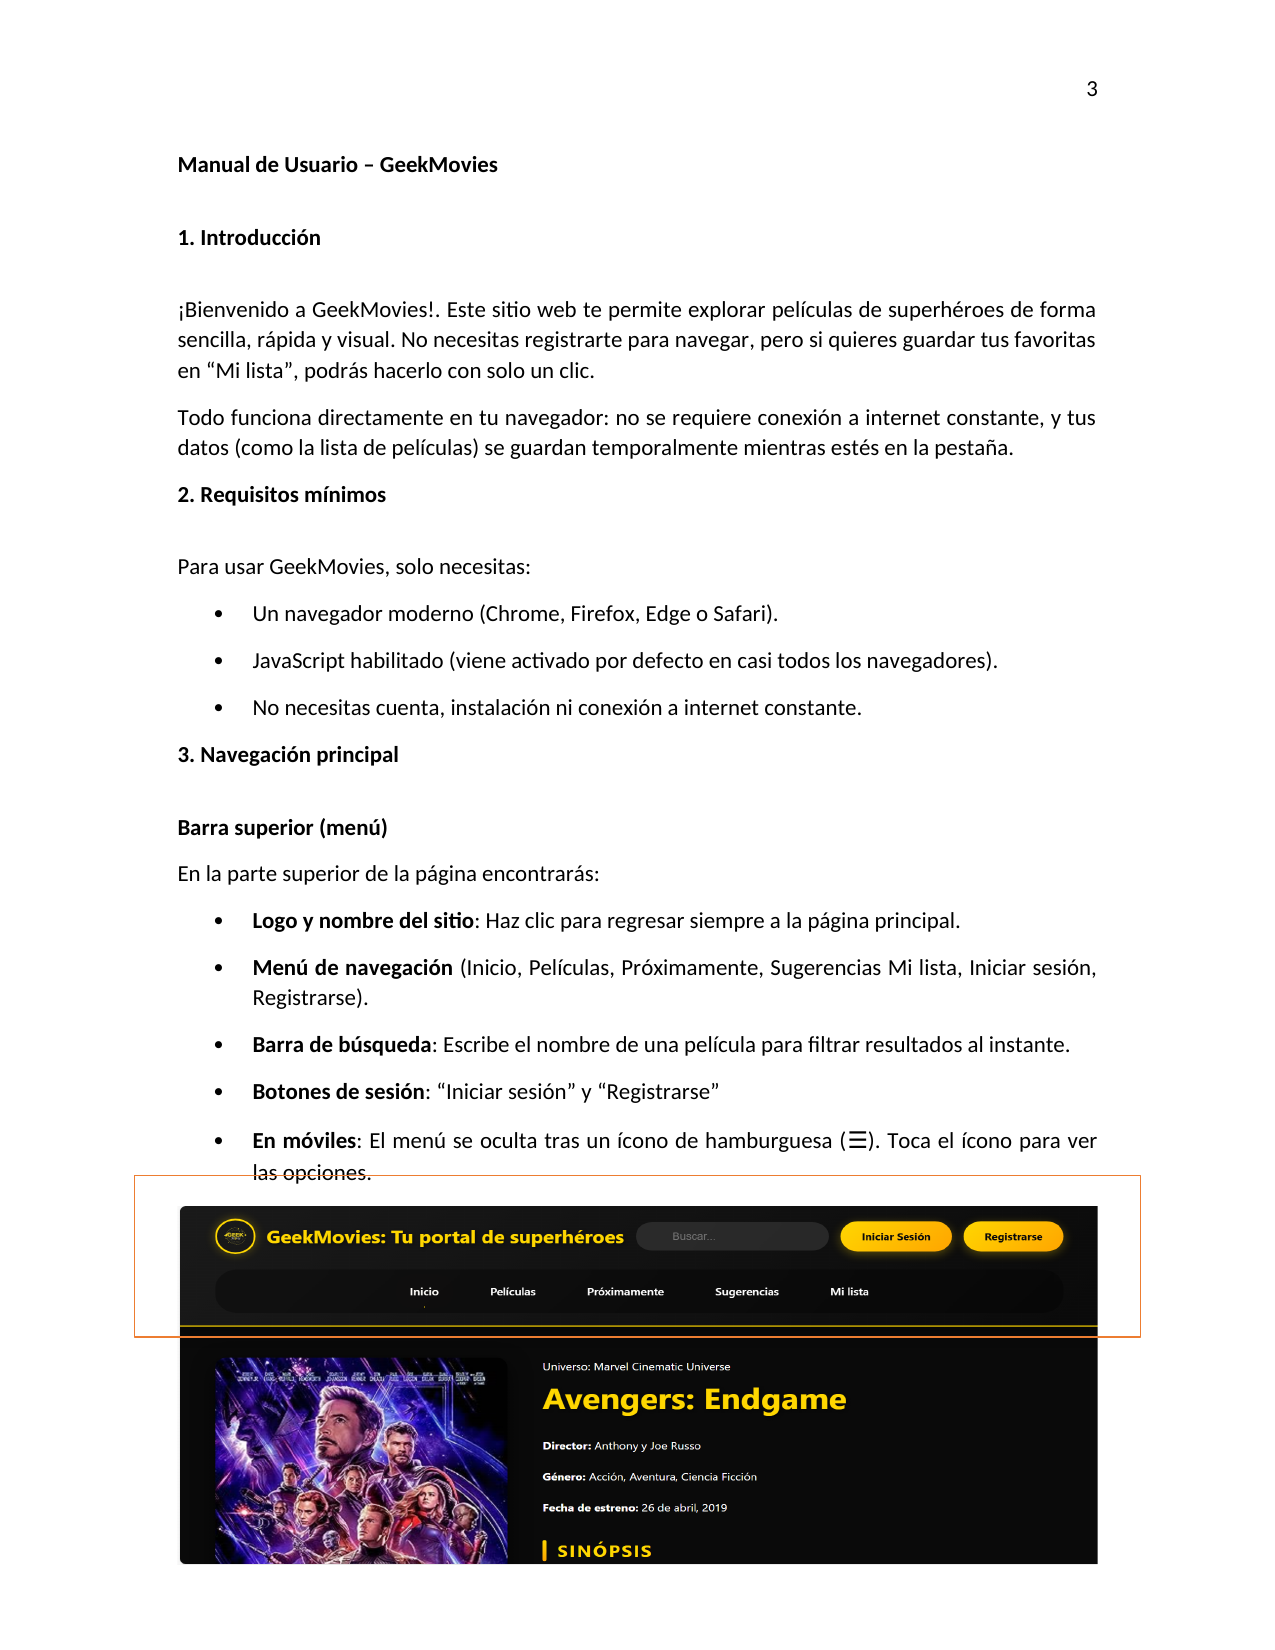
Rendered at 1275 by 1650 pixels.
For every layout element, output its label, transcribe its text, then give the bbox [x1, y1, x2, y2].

picture [177, 1338, 1098, 1565]
picture [177, 1206, 1098, 1336]
list En móviles: El menú se oculta tras un ícono de hamburguesa (☰). Toca el ícono para ver las opciones. [215, 1124, 1098, 1175]
list Menú de navegación (Inicio, Películas, Próximamente, Sugerencias Mi lista, Iniciar sesión, Registrarse). [215, 953, 1098, 1012]
text En la parte superior de la página encontrarás: [177, 859, 1098, 888]
list JavaScript habilitado (viene activado por defecto en casi todos los navegadores). [215, 646, 1098, 674]
subtitle 1. Introducción [177, 223, 1098, 251]
text ¡Bienvenido a GeekMovies!. Este sitio web te permite explorar películas de superhéroes de forma sencilla, rápida y visual. No necesitas registrarte para navegar, pero si quieres guardar tus favoritas en “Mi lista”, podrás hacerlo con solo un clic. [177, 295, 1098, 384]
list Un navegador moderno (Chrome, Firefox, Edge o Safari). [215, 599, 1098, 627]
list No necesitas cuenta, instalación ni conexión a internet constante. [215, 693, 1098, 721]
text Barra superior (menú) [177, 813, 1098, 841]
list Logo y nombre del sitio: Haz clic para regresar siempre a la página principal. [215, 906, 1098, 934]
subtitle Manual de Usuario – GeekMovies [177, 150, 1098, 178]
list Botones de sesión: “Iniciar sesión” y “Registrarse” [215, 1077, 1098, 1105]
subtitle 3. Navegación principal [177, 740, 1098, 768]
list Barra de búsqueda: Escribe el nombre de una película para filtrar resultados al instante. [215, 1030, 1098, 1058]
text Para usar GeekMovies, solo necesitas: [177, 552, 1098, 581]
text Todo funciona directamente en tu navegador: no se requiere conexión a internet constante, y tus datos (como la lista de películas) se guardan temporalmente mientras estés en la pestaña. [177, 403, 1098, 461]
subtitle 2. Requisitos mínimos [177, 480, 1098, 508]
